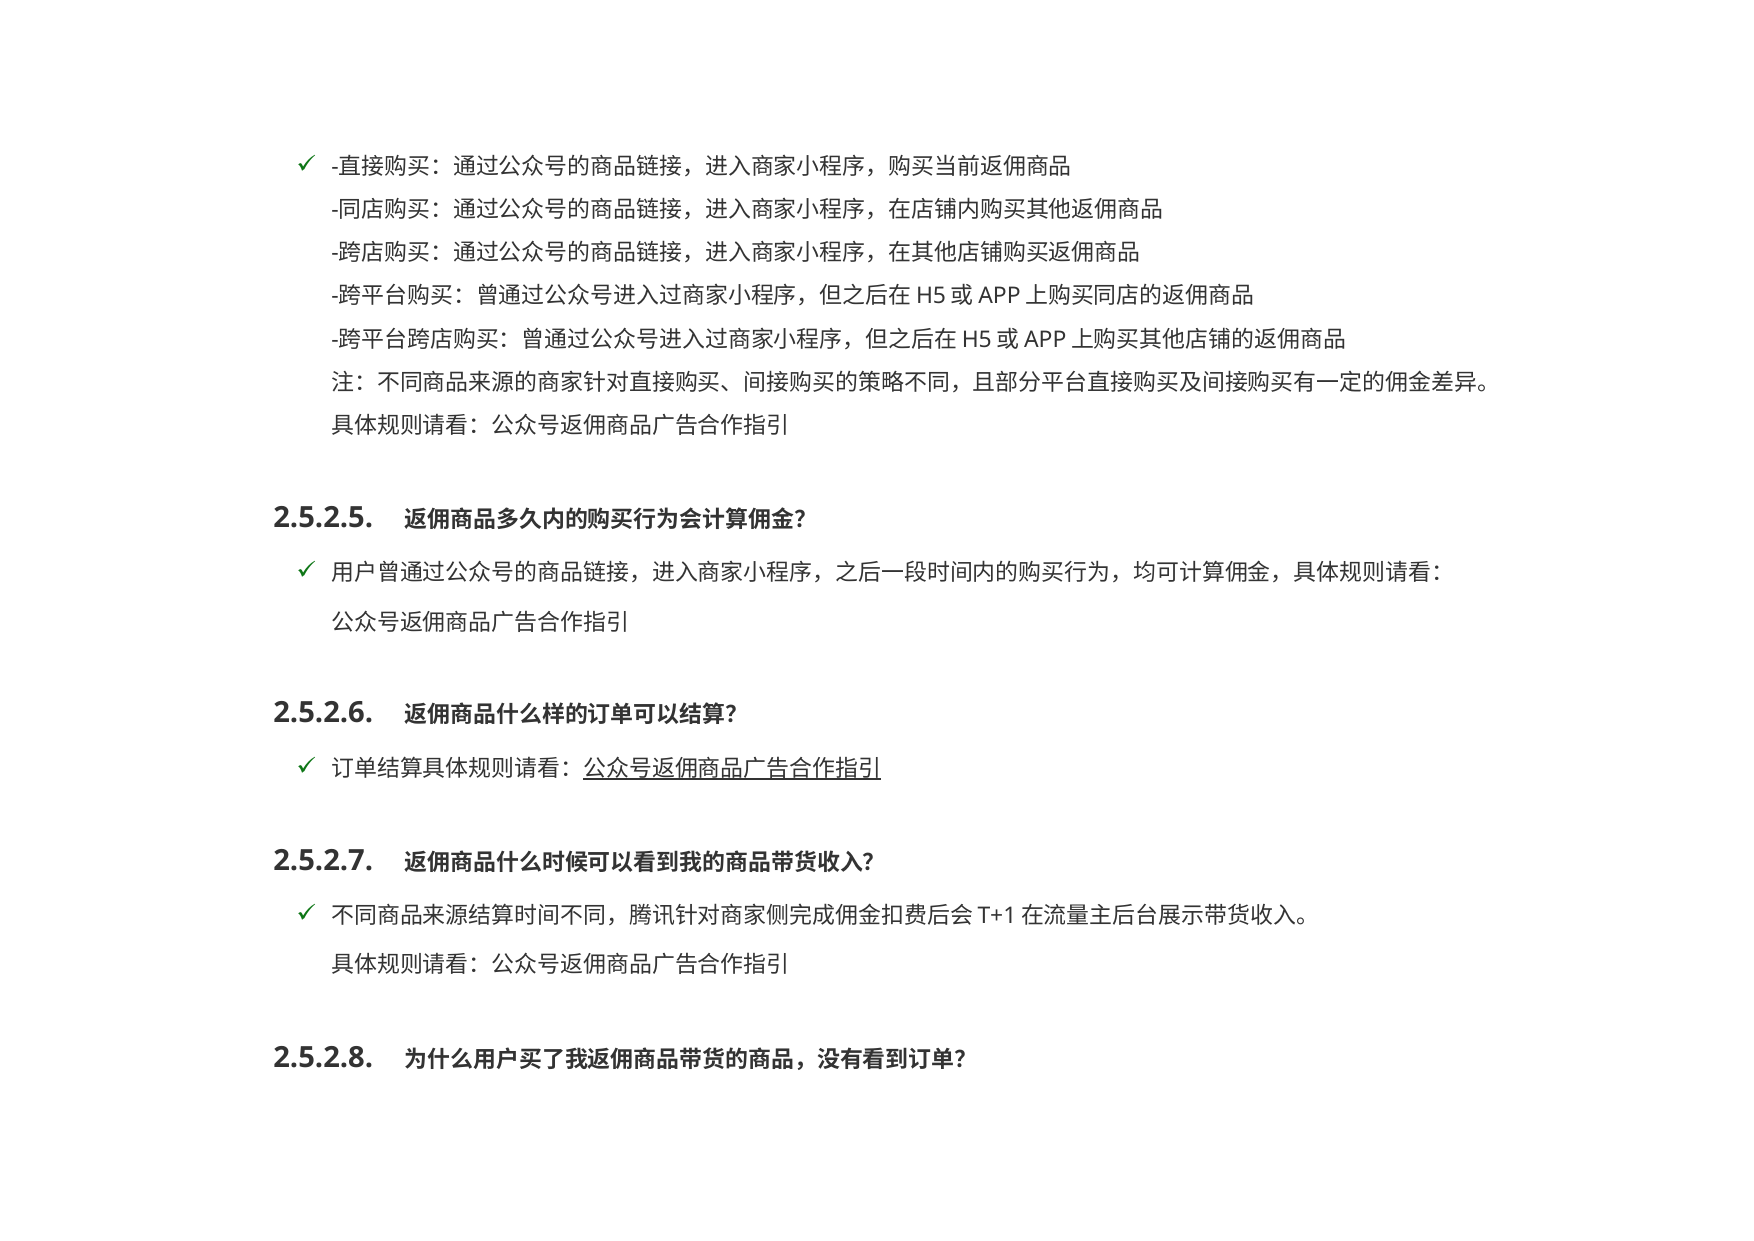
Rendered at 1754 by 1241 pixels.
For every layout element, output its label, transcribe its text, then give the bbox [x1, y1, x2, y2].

list 订单结算具体规则请看：公众号返佣商品广告合作指引 [296, 749, 1612, 823]
list -直接购买：通过公众号的商品链接，进入商家小程序，购买当前返佣商品 -同店购买：通过公众号的商品链接，进入商家小程序，在店铺内购买其他返佣商品 -跨店购买：通过公众号的商品链接，进入商家小程序，在其他店铺购买返佣商品 -跨平台购买：曾通过公众号进入过商家小程序，但之后在H5或APP上购买同店的返佣商品 -跨平台跨店购买：曾通过公众号进入过商家小程序，但之后在H5或APP上购买其他店铺的返佣商品 注：不同商品来源的商家针对直接购买、间接购买的策略不同，且部分平台直接购买及间接购买有一定的佣金差异。 具体规则请看：公众号返佣商品广告合作指引 [296, 148, 1612, 481]
list 用户曾通过公众号的商品链接，进入商家小程序，之后一段时间内的购买行为，均可计算佣金，具体规则请看： [296, 554, 1612, 587]
text 公众号返佣商品广告合作指引 [331, 603, 1612, 637]
list 不同商品来源结算时间不同，腾讯针对商家侧完成佣金扣费后会T+1在流量主后台展示带货收入。 [296, 897, 1612, 930]
text 具体规则请看：公众号返佣商品广告合作指引 [331, 946, 1612, 1020]
list 返佣商品什么时候可以看到我的商品带货收入？ [273, 839, 1612, 879]
list 返佣商品多久内的购买行为会计算佣金？ [273, 496, 1612, 536]
list 为什么用户买了我返佣商品带货的商品，没有看到订单？ [273, 1036, 1612, 1076]
list 返佣商品什么样的订单可以结算？ [273, 692, 1612, 731]
